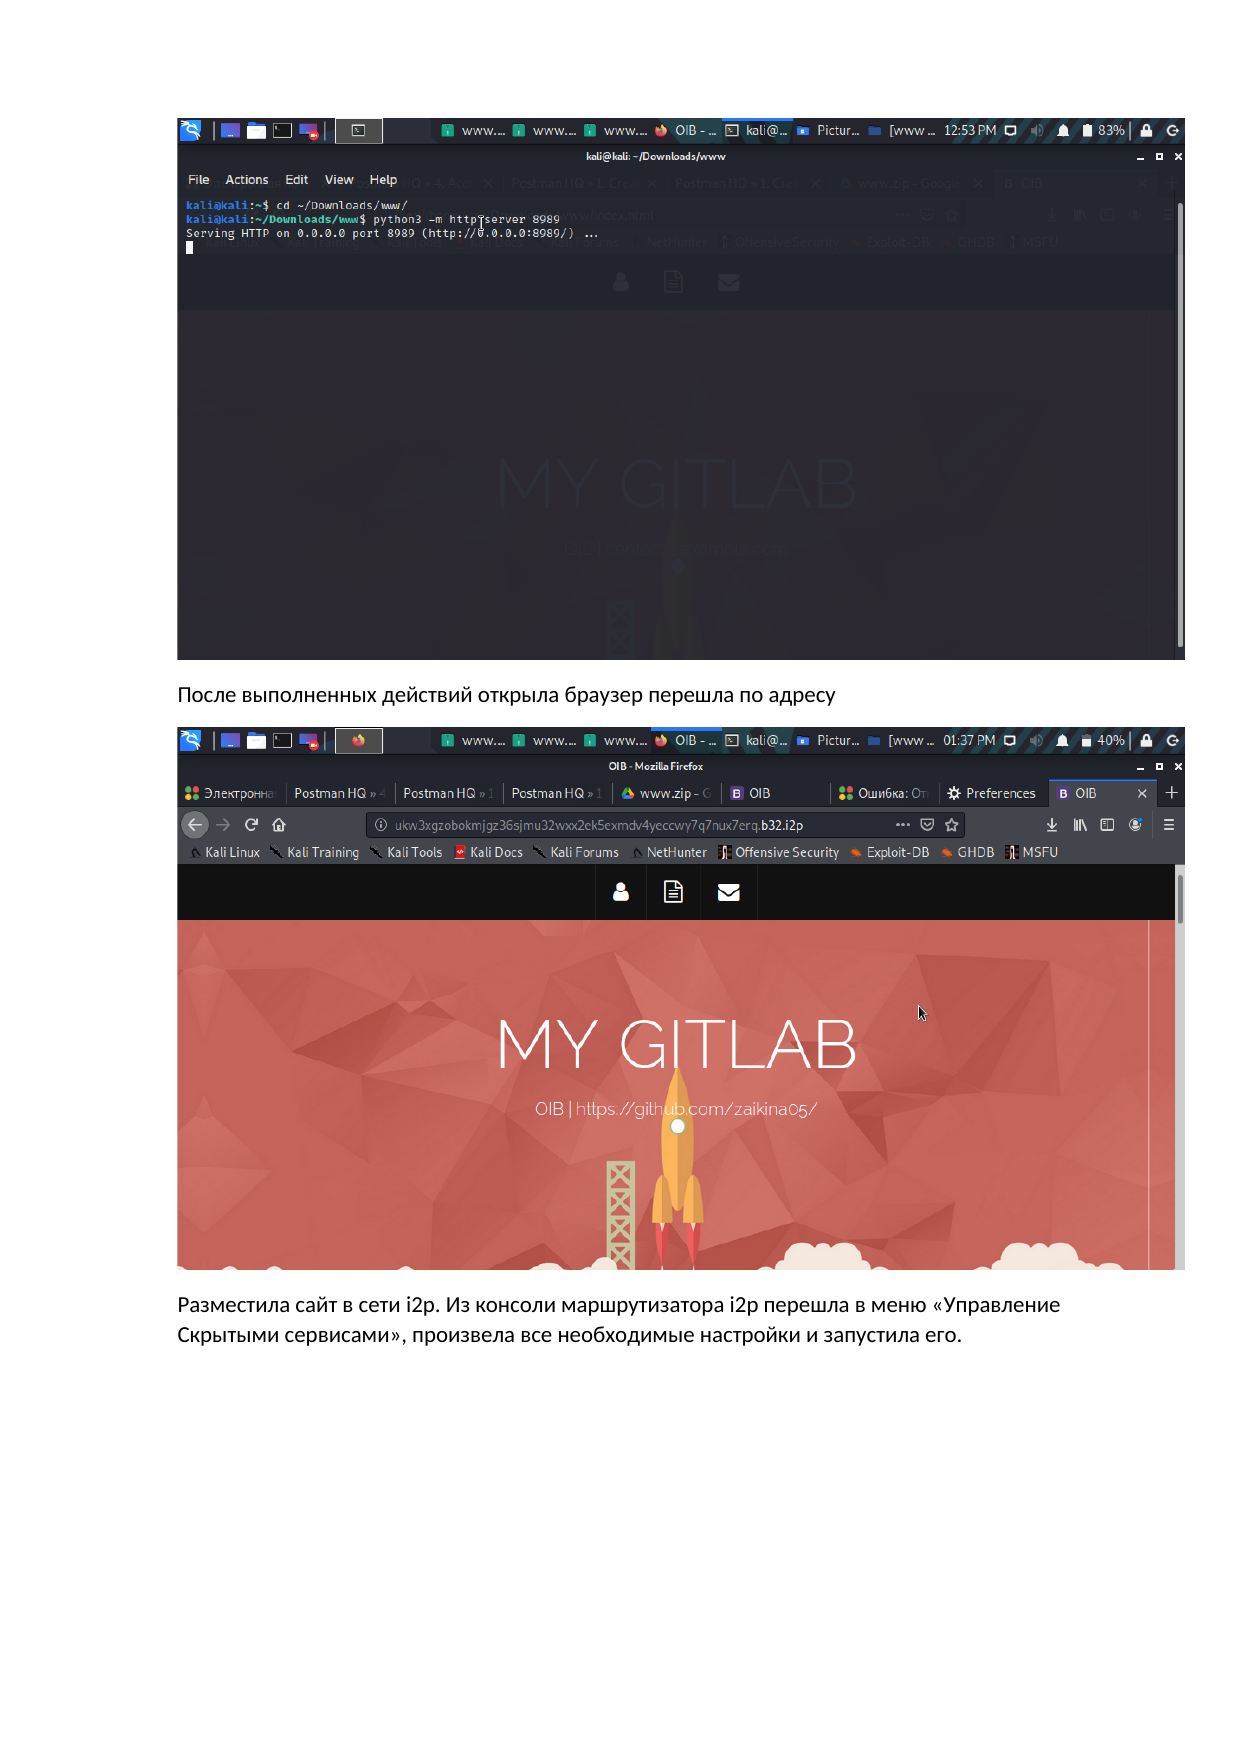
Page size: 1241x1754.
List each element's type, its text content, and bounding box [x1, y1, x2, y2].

picture [177, 118, 1185, 660]
picture [177, 727, 1185, 1270]
text Разместила сайт в сети i2p. Из консоли маршрутизатора i2p перешла в меню «Управление Скрытыми сервисами», произвела все необходимые настройки и запустила его. [177, 1290, 1152, 1348]
text После выполненных действий открыла браузер перешла по адресу [177, 681, 1152, 709]
